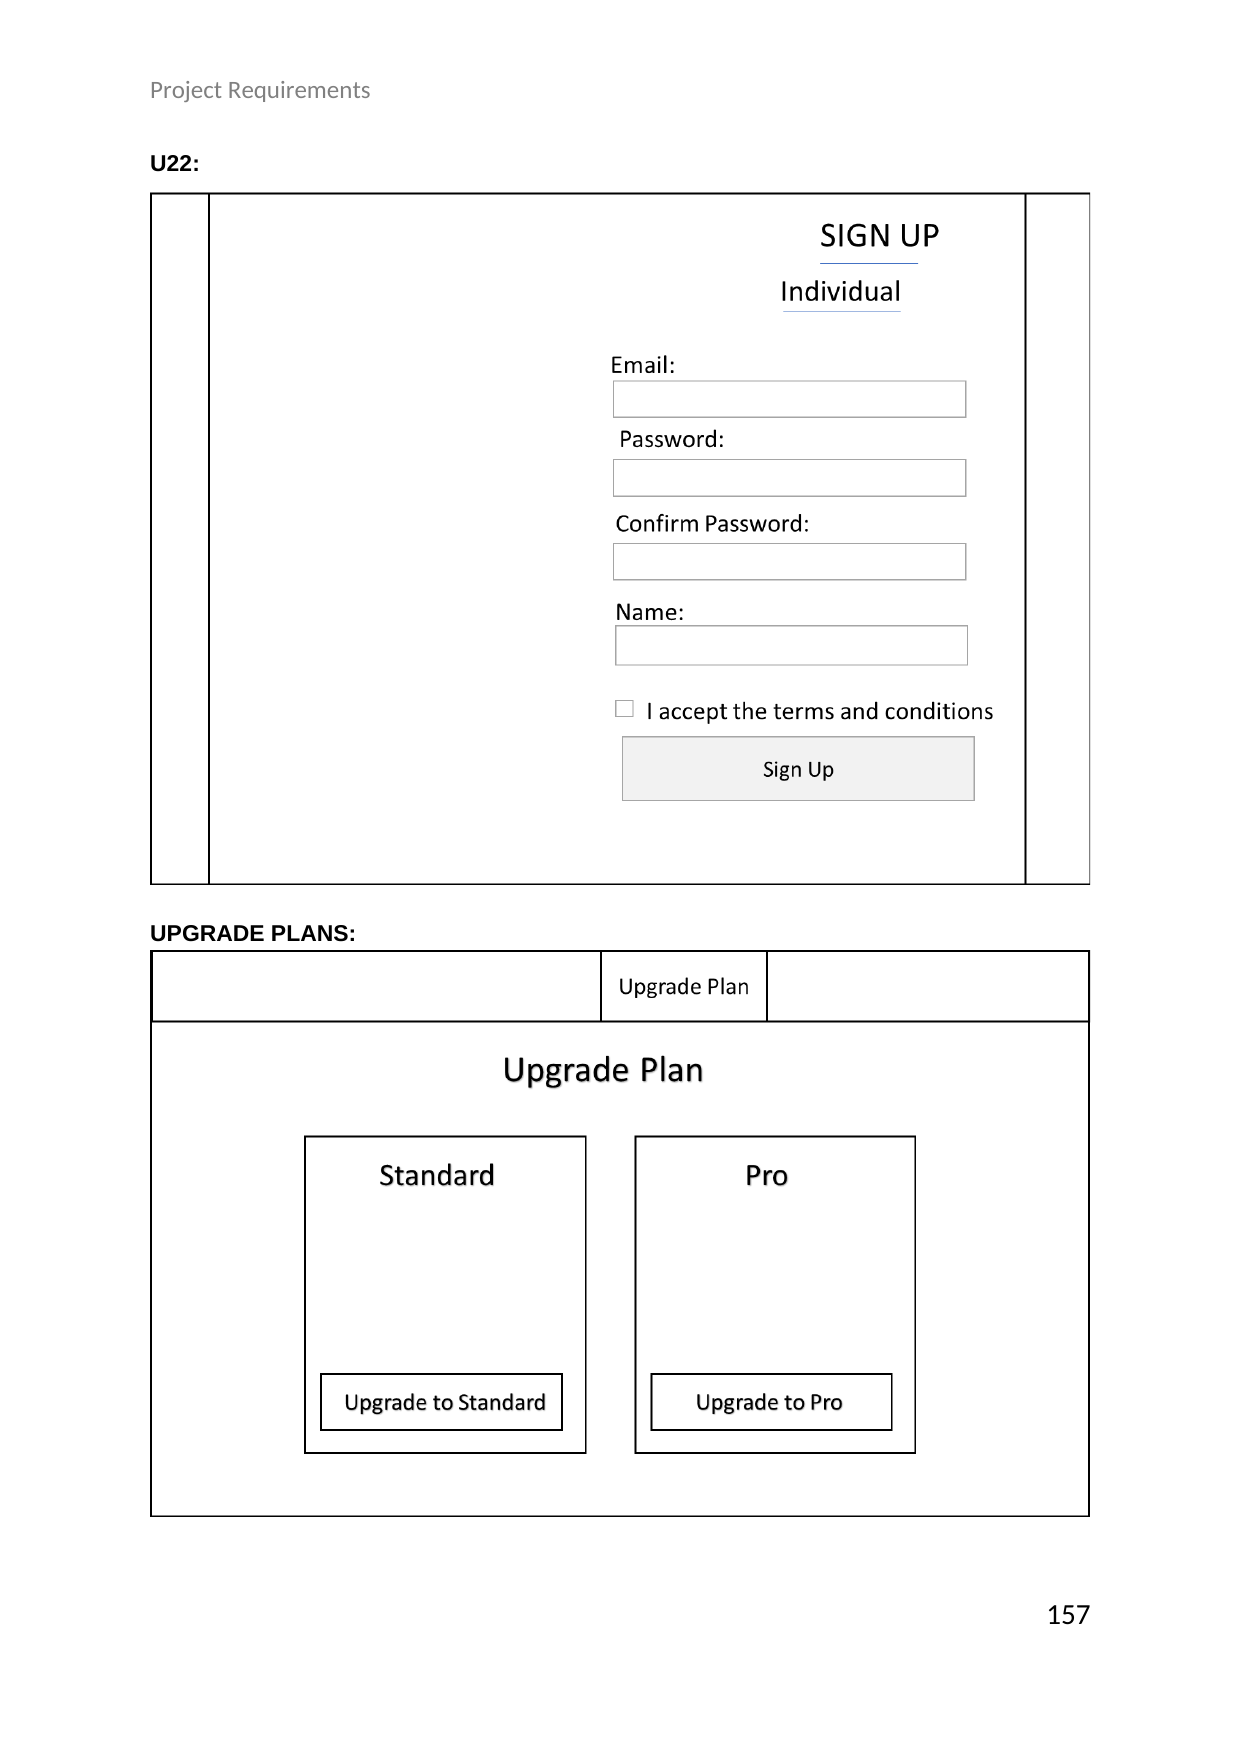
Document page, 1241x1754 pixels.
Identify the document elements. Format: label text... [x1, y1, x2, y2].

text UPGRADE PLANS: [150, 920, 1090, 946]
picture [150, 950, 1091, 1517]
text U22: [150, 150, 1090, 176]
picture [150, 180, 1091, 885]
